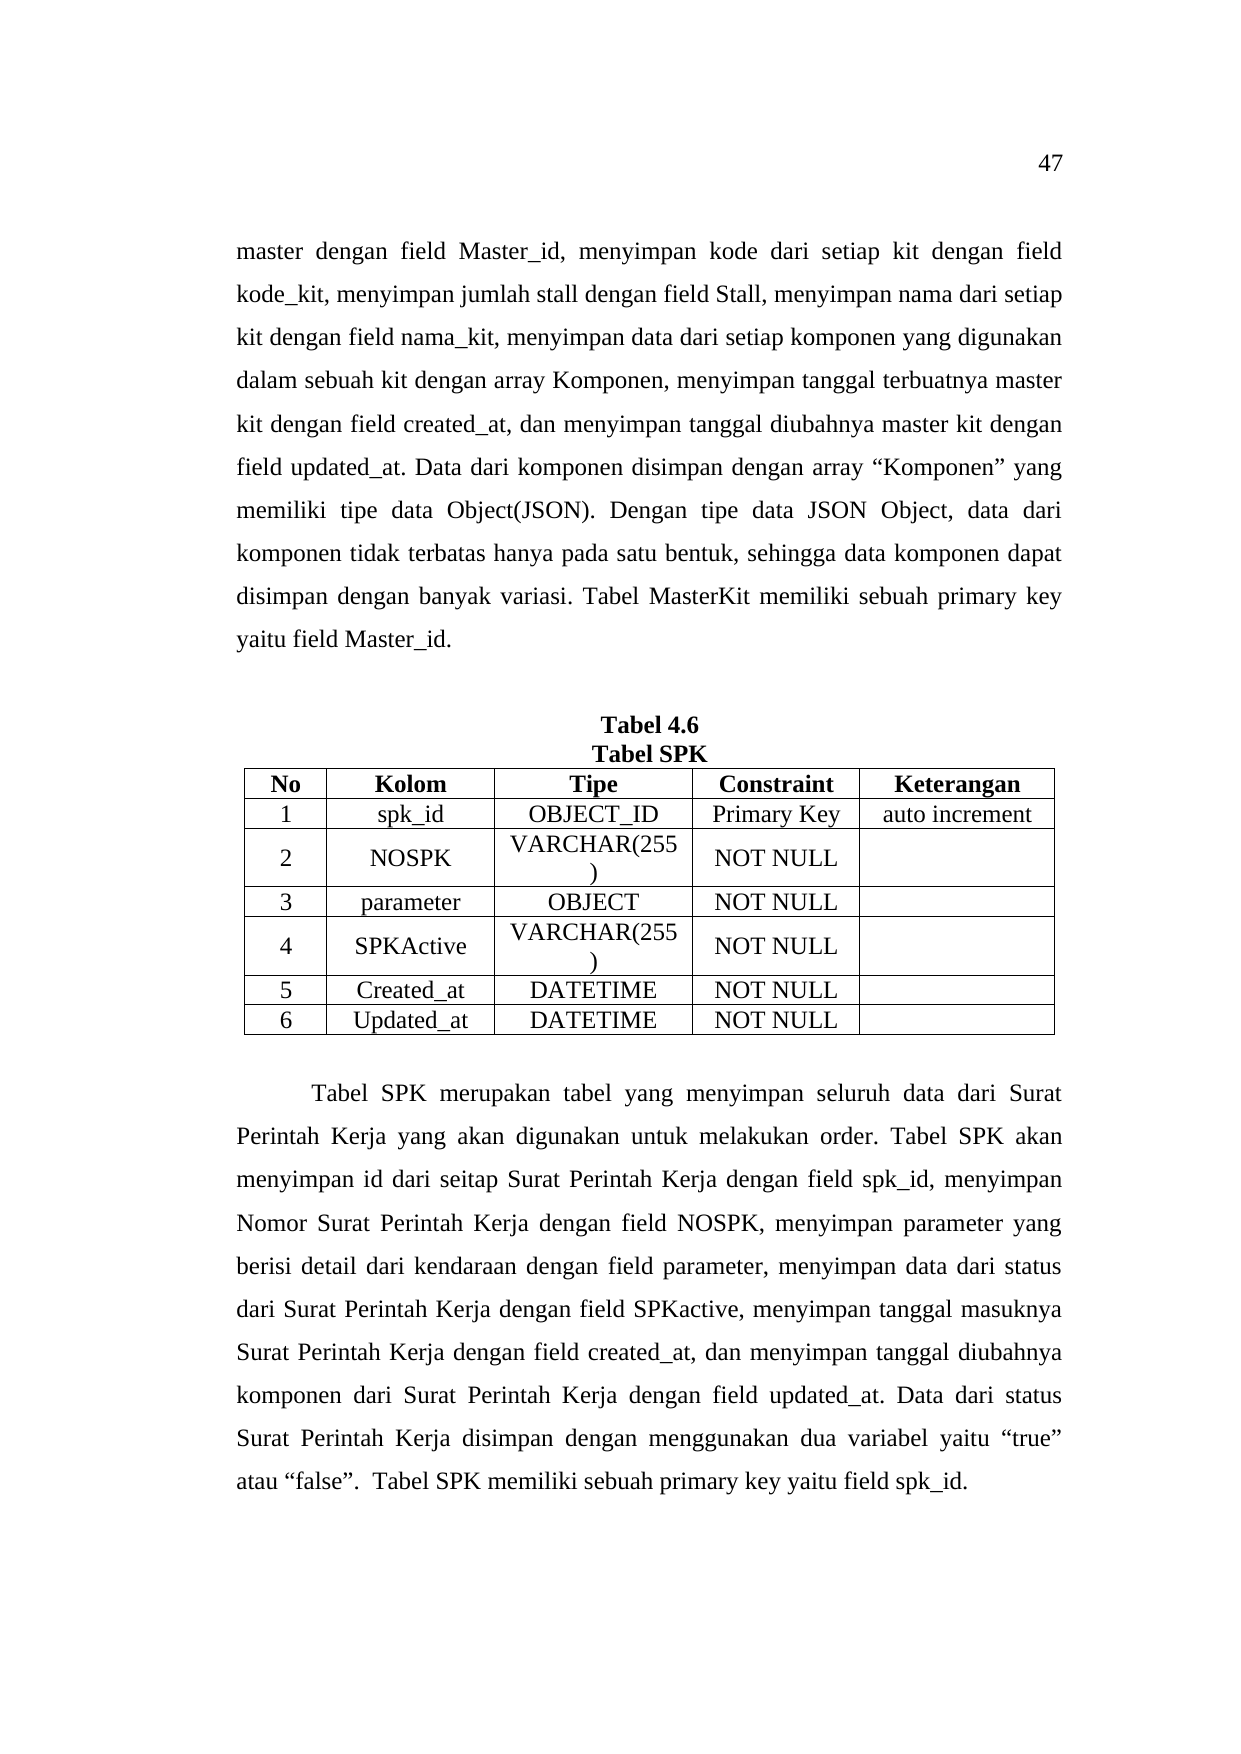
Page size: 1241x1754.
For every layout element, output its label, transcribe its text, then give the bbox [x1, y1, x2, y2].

table_cell VARCHAR(255) [495, 917, 692, 974]
table_cell Primary Key [693, 799, 859, 828]
table_cell [860, 917, 1054, 974]
table_cell parameter [327, 887, 494, 916]
table_cell NOT NULL [693, 917, 859, 974]
table_cell 3 [245, 887, 326, 916]
text Tabel SPK merupakan tabel yang menyimpan seluruh data dari Surat Perintah Kerja yang akan digunakan untuk melakukan order. Tabel SPK akan menyimpan id dari seitap Surat Perintah Kerja dengan field spk_id, menyimpan Nomor Surat Perintah Kerja dengan field NOSPK, menyimpan parameter yang berisi detail dari kendaraan dengan field parameter, menyimpan data dari status dari Surat Perintah Kerja dengan field SPKactive, menyimpan tanggal masuknya Surat Perintah Kerja dengan field created_at, dan menyimpan tanggal diubahnya komponen dari Surat Perintah Kerja dengan field updated_at. Data dari status Surat Perintah Kerja disimpan dengan menggunakan dua variabel yaitu “true” atau “false”. Tabel SPK memiliki sebuah primary key yaitu field spk_id. [236, 1078, 1063, 1495]
table_header Constraint [693, 769, 859, 798]
table_cell OBJECT_ID [495, 799, 692, 828]
table_cell SPKActive [327, 917, 494, 974]
table_cell NOSPK [327, 829, 494, 886]
table_cell 6 [245, 1005, 326, 1034]
table_cell auto increment [860, 799, 1054, 828]
table_cell VARCHAR(255) [495, 829, 692, 886]
text Tabel SPK [236, 739, 1063, 768]
table_cell [860, 887, 1054, 916]
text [236, 236, 1063, 653]
table_cell NOT NULL [693, 829, 859, 886]
table_cell [860, 829, 1054, 886]
table_cell Created_at [327, 976, 494, 1004]
table_header Tipe [495, 769, 692, 798]
table_header No [245, 769, 326, 798]
table_cell 5 [245, 976, 326, 1004]
table_cell [860, 1005, 1054, 1034]
table_cell DATETIME [495, 976, 692, 1004]
text Tabel 4.6 [236, 711, 1063, 739]
table_cell NOT NULL [693, 976, 859, 1004]
table_cell spk_id [327, 799, 494, 828]
table_cell 2 [245, 829, 326, 886]
table_cell 1 [245, 799, 326, 828]
table_cell 4 [245, 917, 326, 974]
table_cell NOT NULL [693, 1005, 859, 1034]
table_cell [860, 976, 1054, 1004]
table_cell Updated_at [327, 1005, 494, 1034]
table_header Keterangan [860, 769, 1054, 798]
table_cell DATETIME [495, 1005, 692, 1034]
table_cell OBJECT [495, 887, 692, 916]
table_header Kolom [327, 769, 494, 798]
table_cell NOT NULL [693, 887, 859, 916]
